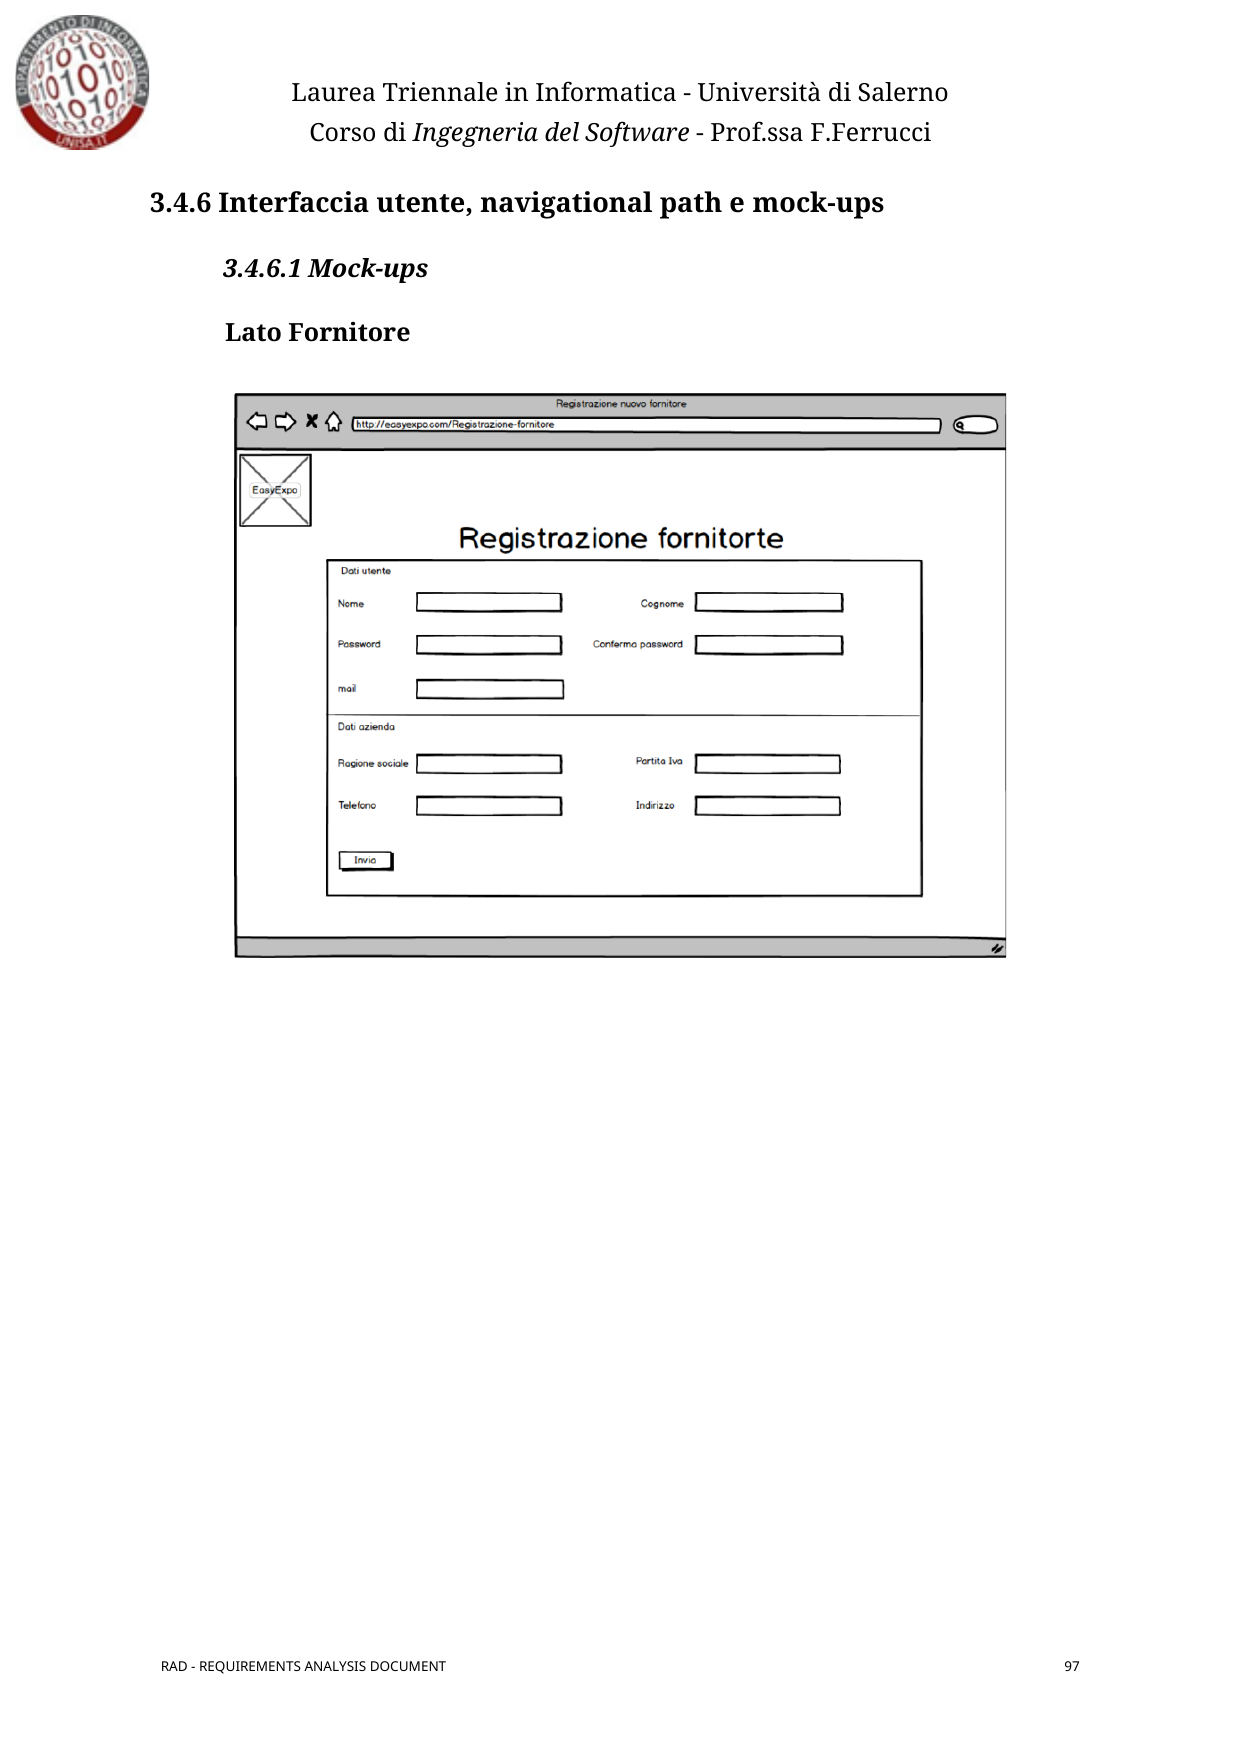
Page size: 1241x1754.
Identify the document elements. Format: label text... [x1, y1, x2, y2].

subtitle 3.4.6.1 Mock-ups [223, 251, 1090, 285]
picture [15, 15, 150, 150]
subtitle 3.4.6 Interfaccia utente, navigational path e mock-ups [150, 183, 1090, 220]
text Lato Fornitore [150, 315, 1090, 349]
picture [234, 393, 1007, 958]
